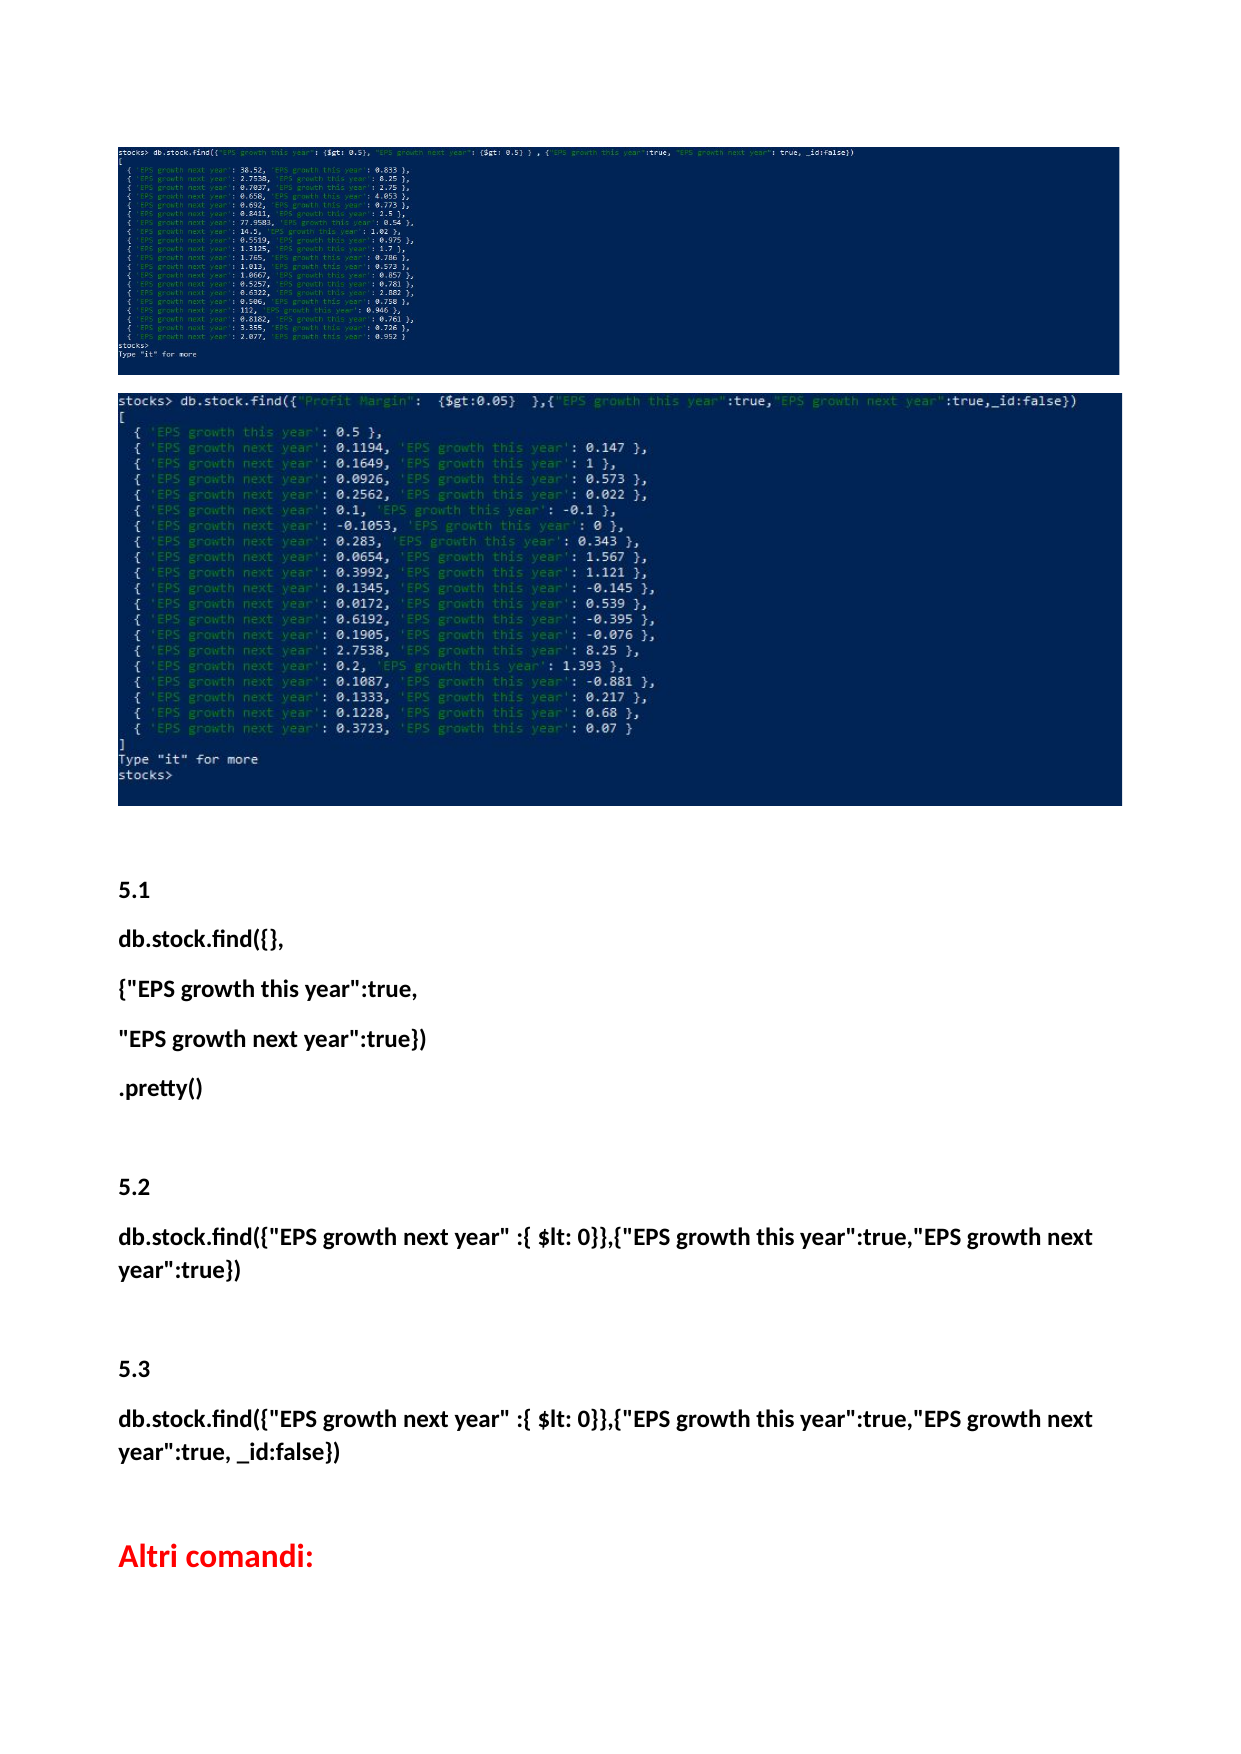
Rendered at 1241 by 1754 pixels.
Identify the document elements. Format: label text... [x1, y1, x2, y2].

text "EPS growth next year":true}) [118, 1023, 1122, 1053]
picture [118, 393, 1123, 806]
text .pretty() [118, 1072, 1122, 1103]
text {"EPS growth this year":true, [118, 973, 1122, 1004]
text Altri comandi: [118, 1535, 1122, 1576]
text 5.1 [118, 874, 1122, 904]
text 5.2 [118, 1172, 1122, 1202]
picture [118, 147, 1120, 375]
text db.stock.find({"EPS growth next year" :{ $lt: 0}},{"EPS growth this year":true,"EPS growth next year":true}) [118, 1221, 1122, 1284]
text db.stock.find({"EPS growth next year" :{ $lt: 0}},{"EPS growth this year":true,"EPS growth next year":true, _id:false}) [118, 1403, 1122, 1466]
text 5.3 [118, 1353, 1122, 1384]
text db.stock.find({}, [118, 924, 1122, 954]
